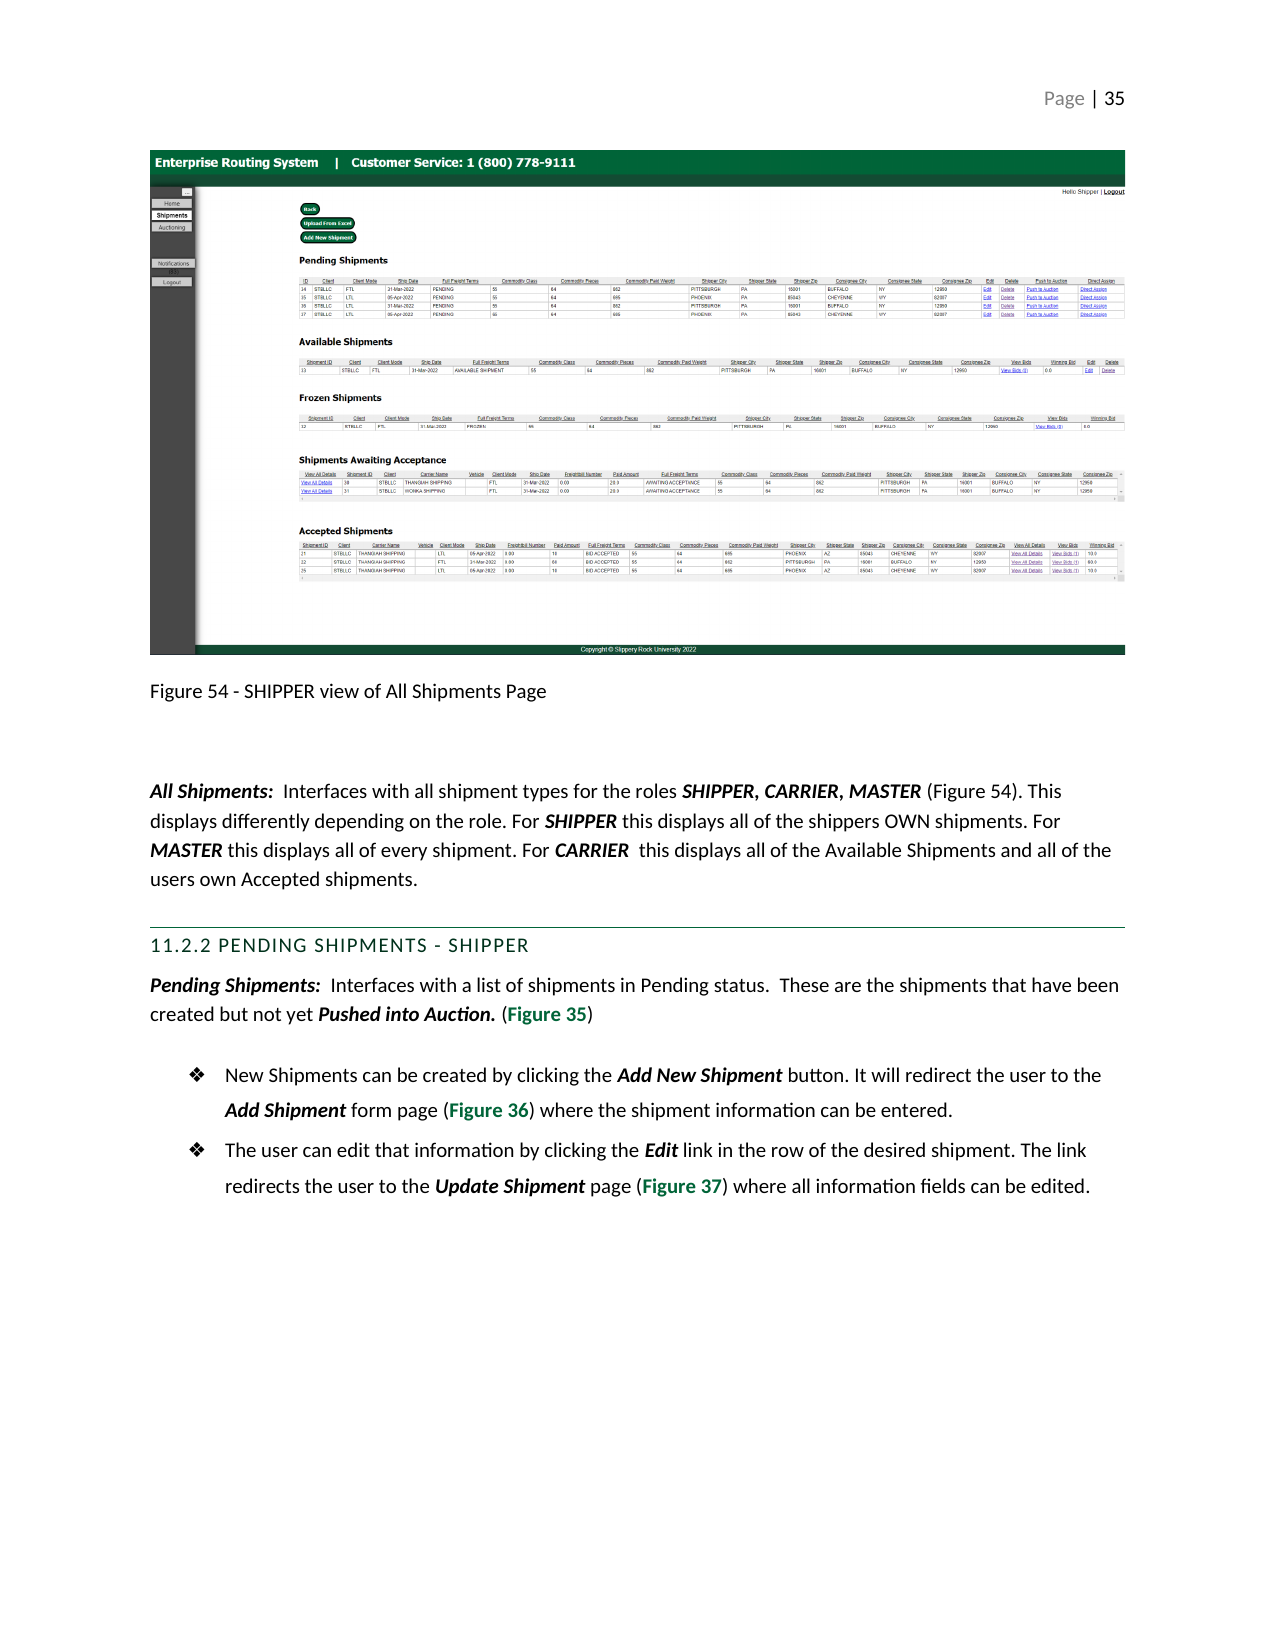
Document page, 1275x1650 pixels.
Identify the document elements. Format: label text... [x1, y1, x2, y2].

text Pending Shipments: Interfaces with a list of shipments in Pending status. These are the shipments that have been created but not yet Pushed into Auction. (Figure 35) [150, 972, 1125, 1027]
subtitle 11.2.2 Pending Shipments - SHIPPER [150, 928, 1125, 958]
picture [150, 150, 1125, 655]
text All Shipments: Interfaces with all shipment types for the roles SHIPPER, CARRIER, MASTER (Figure 54). This displays differently depending on the role. For SHIPPER this displays all of the shippers OWN shipments. For MASTER this displays all of every shipment. For CARRIER this displays all of the Available Shipments and all of the users own Accepted shipments. [150, 779, 1125, 892]
text Figure 54 - SHIPPER view of All Shipments Page [150, 679, 1125, 704]
list The user can edit that information by clicking the Edit link in the row of the desired shipment. The link redirects the user to the Update Shipment page (Figure 37) where all information fields can be edited. [187, 1127, 1125, 1199]
list New Shipments can be created by clicking the Add New Shipment button. It will redirect the user to the Add Shipment form page (Figure 36) where the shipment information can be entered. [187, 1051, 1125, 1123]
